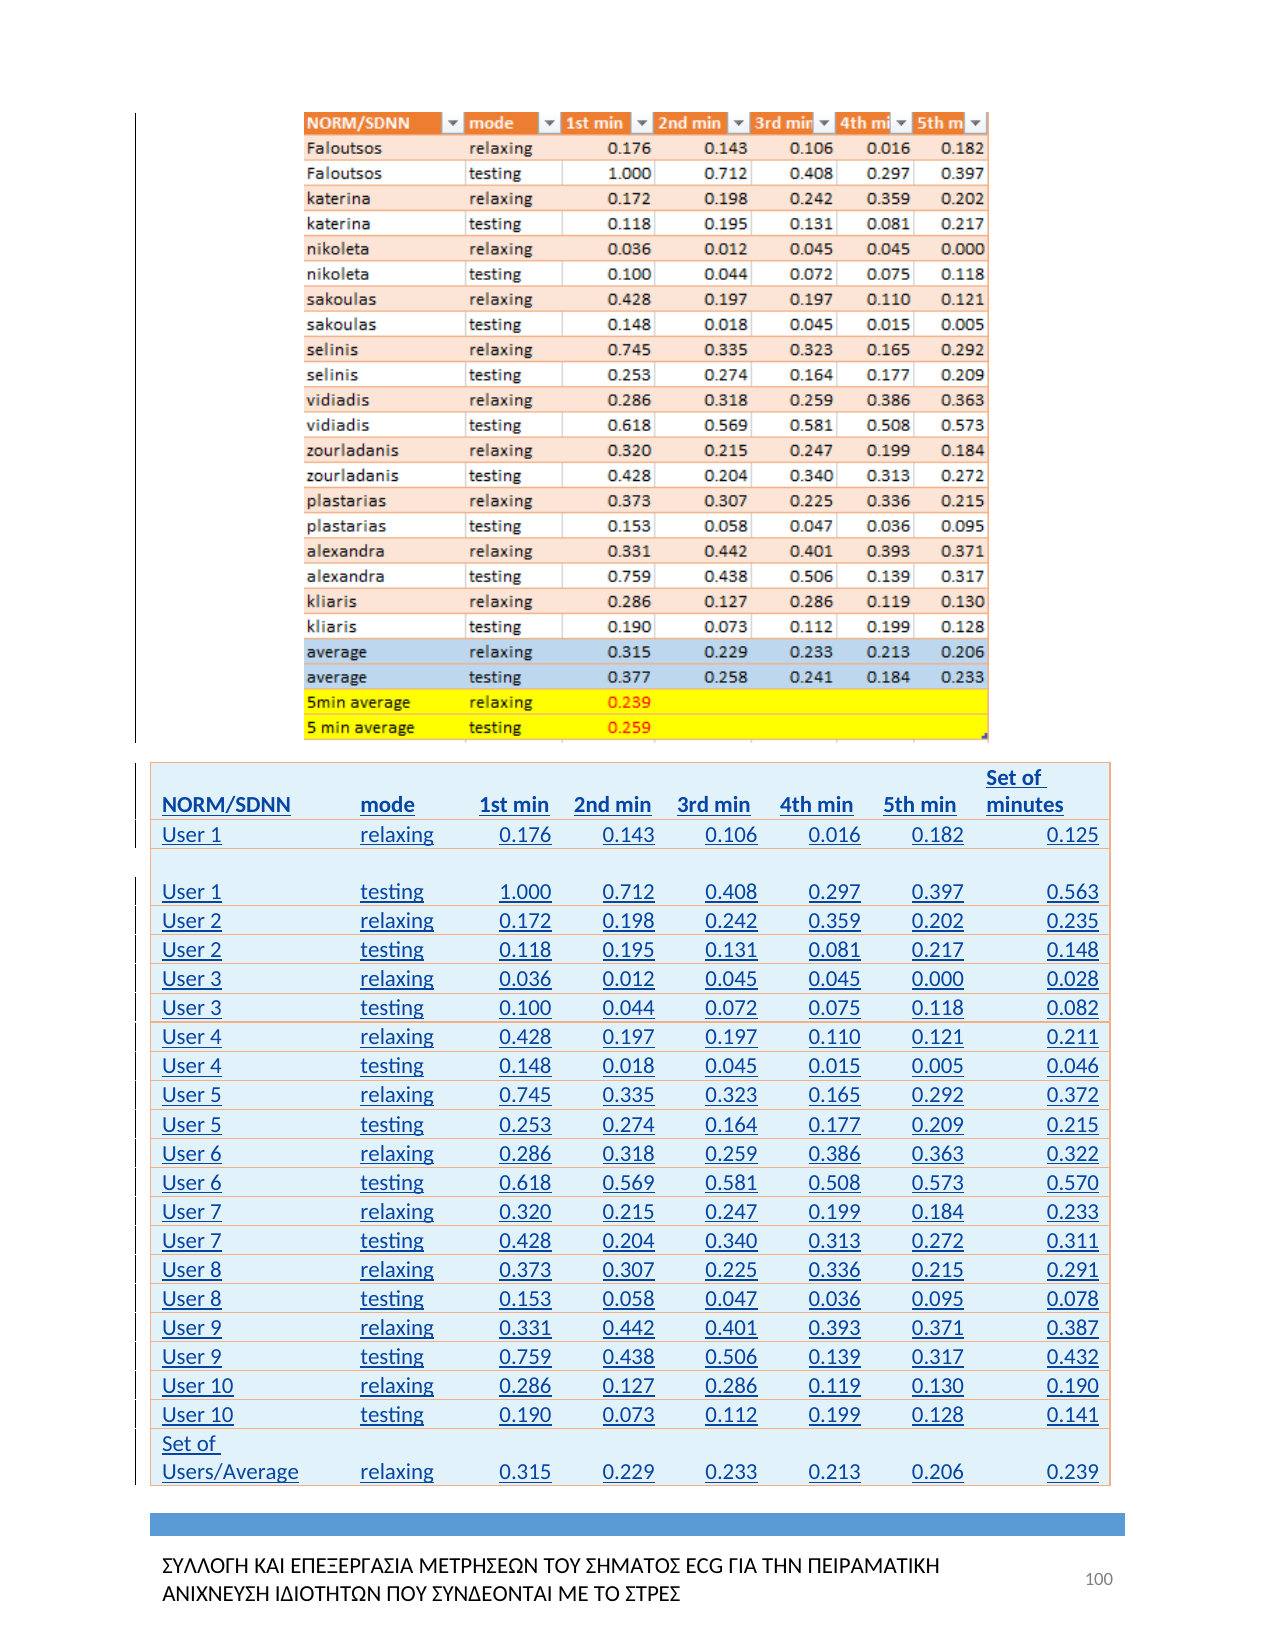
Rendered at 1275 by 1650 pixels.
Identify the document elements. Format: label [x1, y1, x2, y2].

picture [304, 112, 989, 743]
